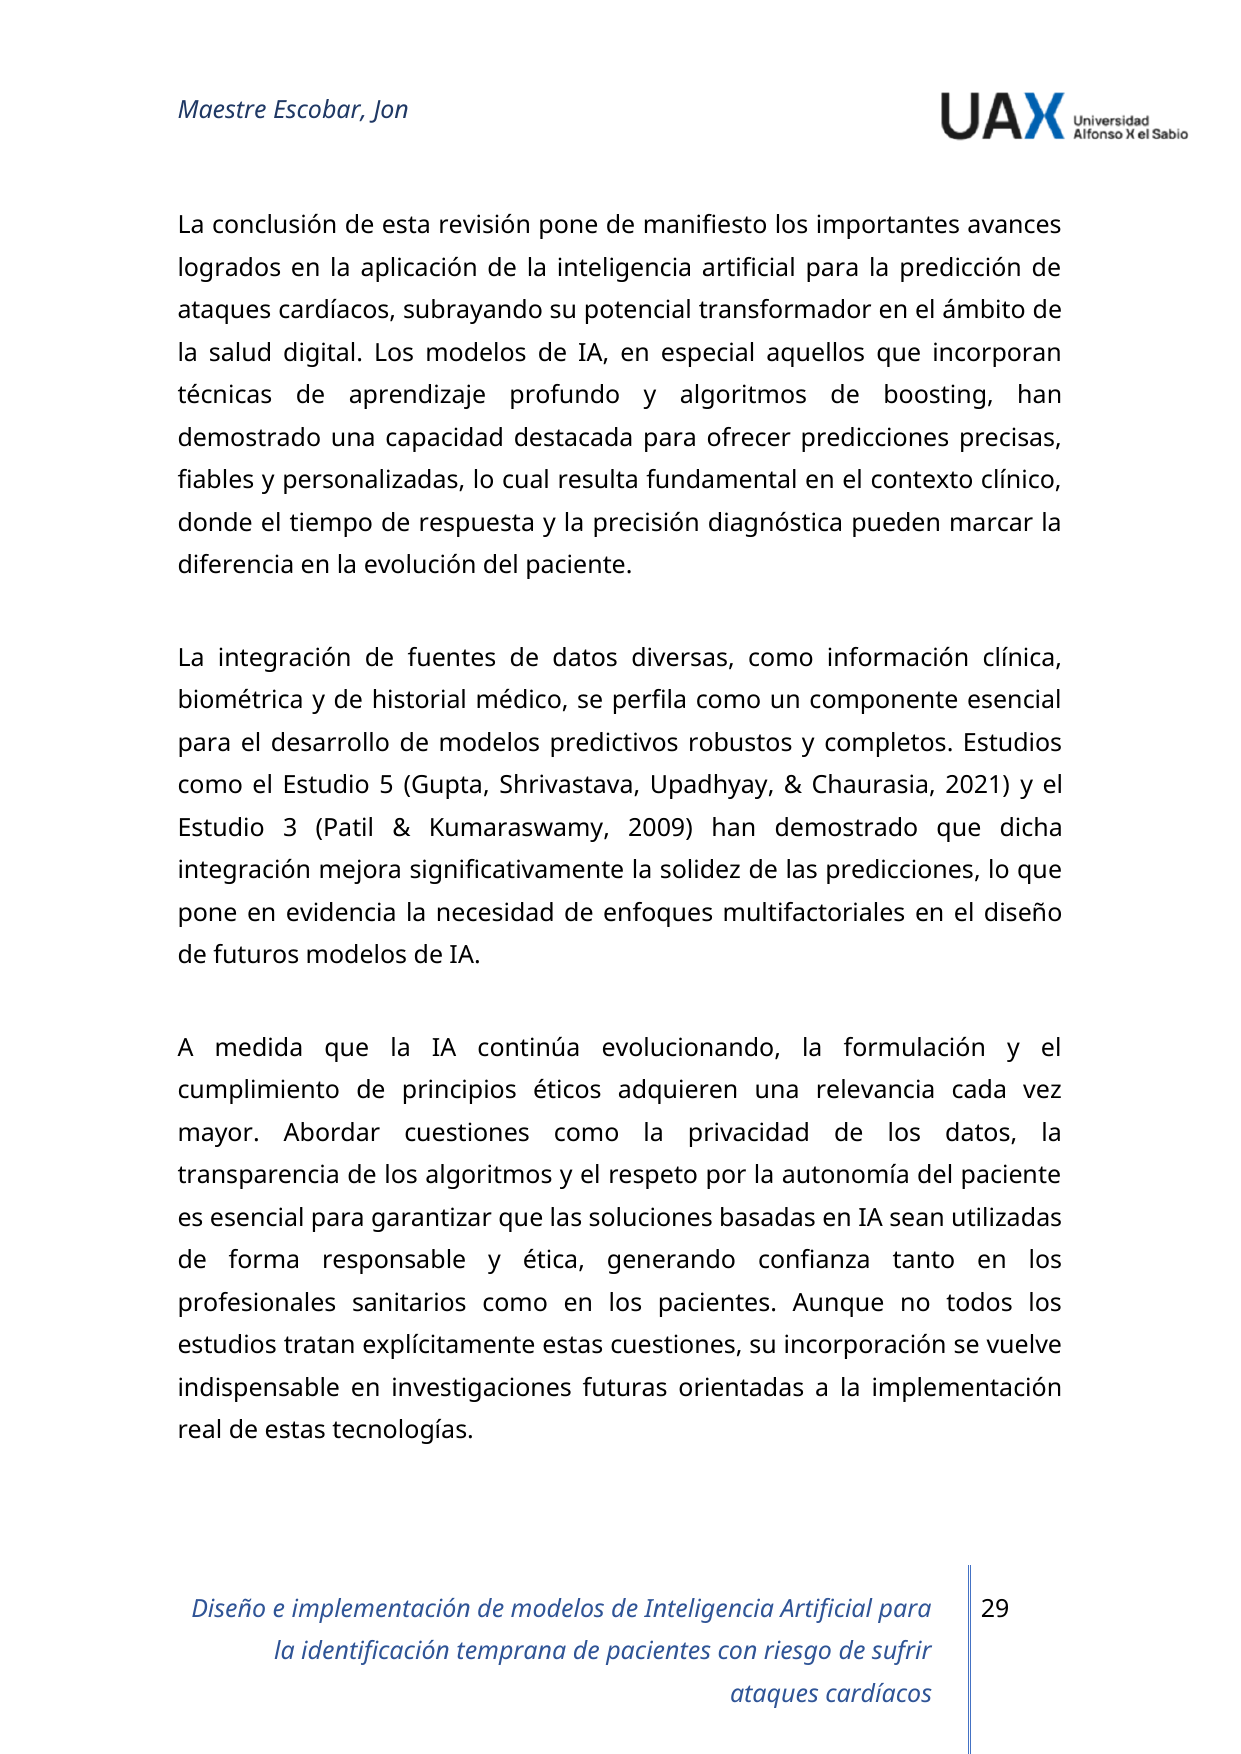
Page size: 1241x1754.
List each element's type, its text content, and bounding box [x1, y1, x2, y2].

text A medida que la IA continúa evolucionando, la formulación y el cumplimiento de principios éticos adquieren una relevancia cada vez mayor. Abordar cuestiones como la privacidad de los datos, la transparencia de los algoritmos y el respeto por la autonomía del paciente es esencial para garantizar que las soluciones basadas en IA sean utilizadas de forma responsable y ética, generando confianza tanto en los profesionales sanitarios como en los pacientes. Aunque no todos los estudios tratan explícitamente estas cuestiones, su incorporación se vuelve indispensable en investigaciones futuras orientadas a la implementación real de estas tecnologías. [177, 1029, 1063, 1446]
picture [940, 89, 1192, 144]
text La integración de fuentes de datos diversas, como información clínica, biométrica y de historial médico, se perfila como un componente esencial para el desarrollo de modelos predictivos robustos y completos. Estudios como el Estudio 5 y el Estudio 3 han demostrado que dicha integración mejora significativamente la solidez de las predicciones, lo que pone en evidencia la necesidad de enfoques multifactoriales en el diseño de futuros modelos de IA. [177, 639, 1063, 971]
text La conclusión de esta revisión pone de manifiesto los importantes avances logrados en la aplicación de la inteligencia artificial para la predicción de ataques cardíacos, subrayando su potencial transformador en el ámbito de la salud digital. Los modelos de IA, en especial aquellos que incorporan técnicas de aprendizaje profundo y algoritmos de boosting, han demostrado una capacidad destacada para ofrecer predicciones precisas, fiables y personalizadas, lo cual resulta fundamental en el contexto clínico, donde el tiempo de respuesta y la precisión diagnóstica pueden marcar la diferencia en la evolución del paciente. [177, 207, 1063, 581]
